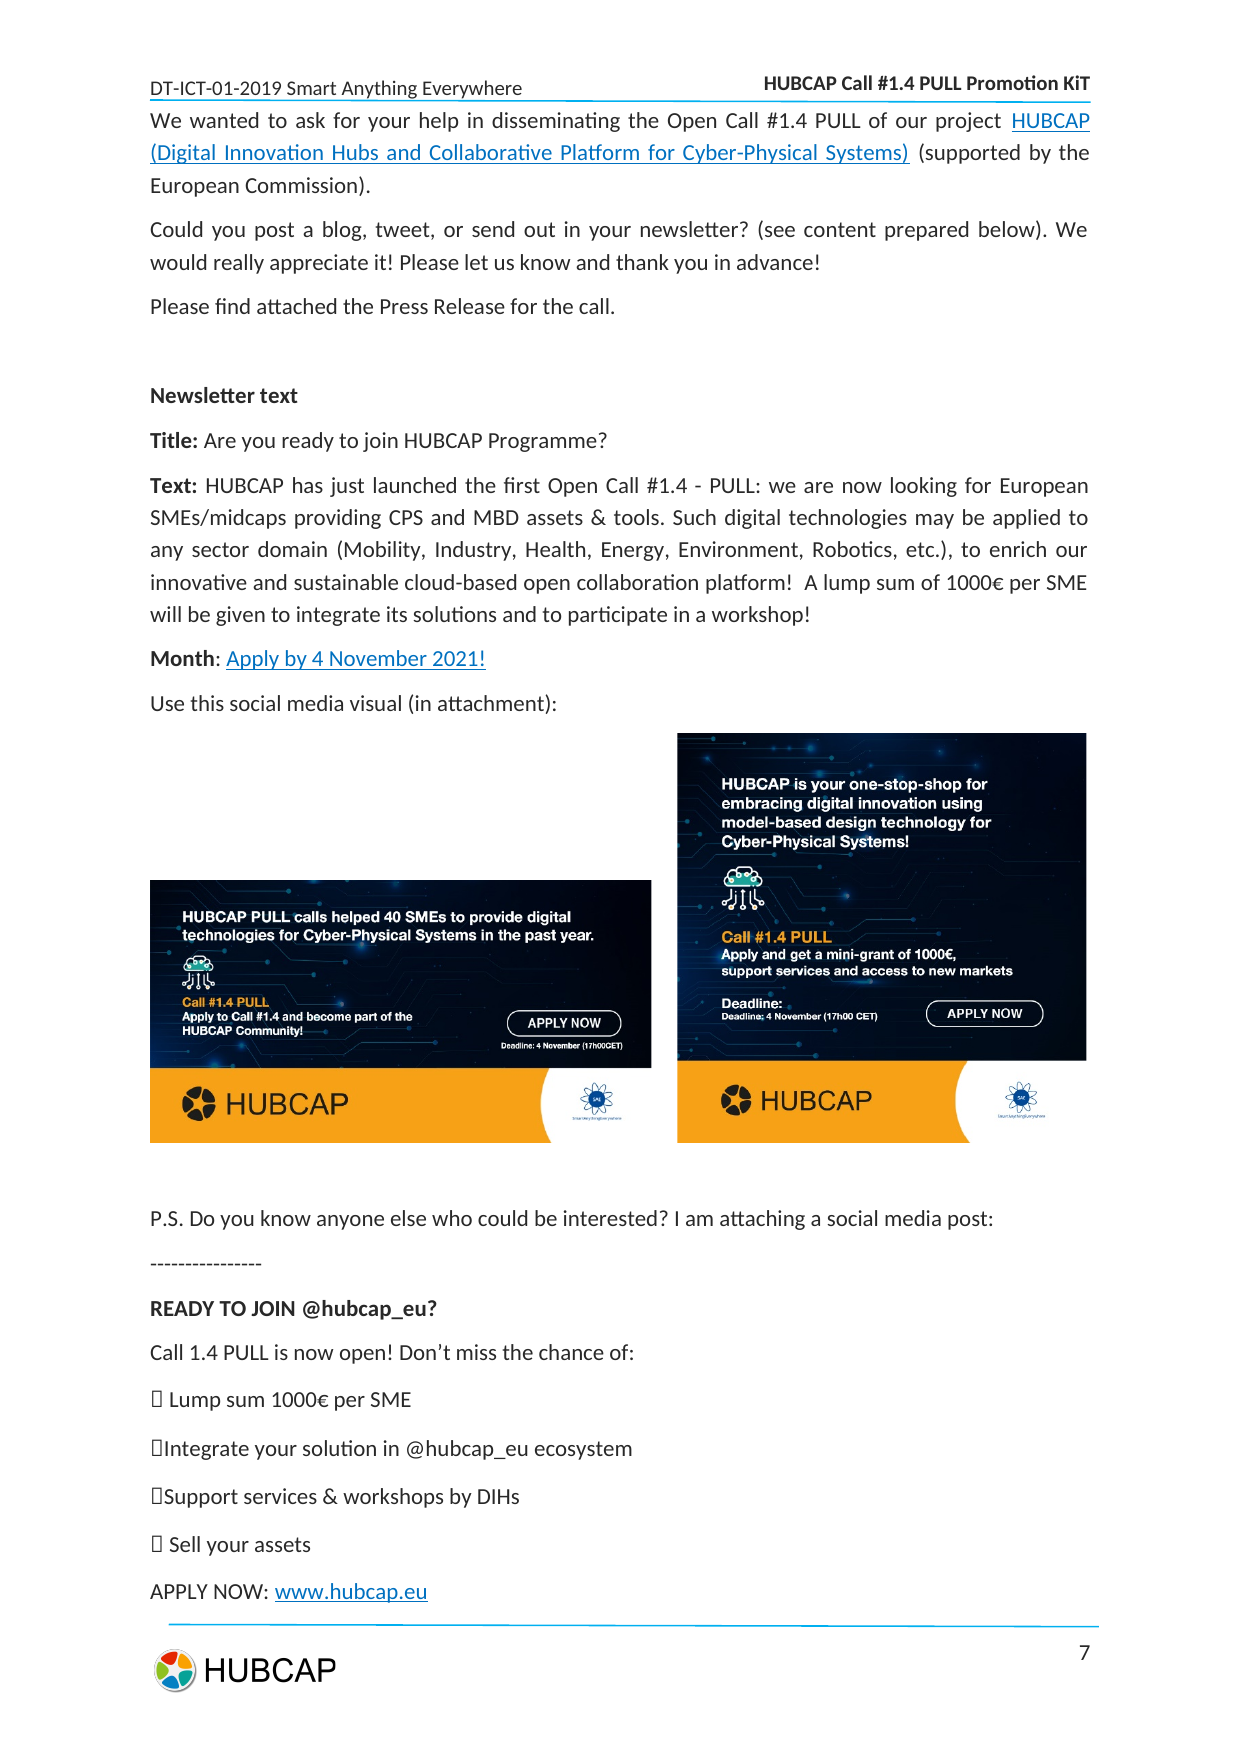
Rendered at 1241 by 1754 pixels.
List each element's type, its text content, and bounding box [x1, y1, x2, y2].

text Please find attached the Press Release for the call. [150, 292, 1090, 320]
text 👥Support services & workshops by DIHs [150, 1480, 1090, 1511]
text Use this social media visual (in attachment): [150, 689, 1090, 717]
text Newsletter text [150, 382, 1090, 410]
text We wanted to ask for your help in disseminating the Open Call #1.4 PULL of our project HUBCAP (Digital Innovation Hubs and Collaborative Platform for Cyber-Physical Systems) (supported by the European Commission). [150, 106, 1090, 199]
picture [150, 880, 652, 1143]
text Call 1.4 PULL is now open! Don’t miss the chance of: [150, 1338, 1090, 1366]
text P.S. Do you know anyone else who could be interested? I am attaching a social media post: [150, 1204, 1090, 1232]
text READY TO JOIN @hubcap_eu? [150, 1294, 1090, 1322]
text APPLY NOW: www.hubcap.eu [150, 1577, 1090, 1605]
text 🔥 Sell your assets [150, 1528, 1090, 1559]
text Could you post a blog, tweet, or send out in your newsletter? (see content prepared below). We would really appreciate it! Please let us know and thank you in advance! [150, 215, 1090, 276]
text 💵 Lump sum 1000€ per SME [150, 1383, 1090, 1414]
text Text: HUBCAP has just launched the first Open Call #1.4 - PULL: we are now looking for European SMEs/midcaps providing CPS and MBD assets & tools. Such digital technologies may be applied to any sector domain (Mobility, Industry, Health, Energy, Environment, Robotics, etc.), to enrich our innovative and sustainable cloud-based open collaboration platform! A lump sum of 1000€ per SME will be given to integrate its solutions and to participate in a workshop! [150, 471, 1090, 628]
picture [677, 733, 1087, 1143]
text 🧩Integrate your solution in @hubcap_eu ecosystem [150, 1431, 1090, 1463]
text Title: Are you ready to join HUBCAP Programme? [150, 426, 1090, 454]
text ---------------- [150, 1249, 1090, 1277]
picture [150, 1645, 336, 1695]
text Month: Apply by 4 November 2021! [150, 644, 1090, 672]
